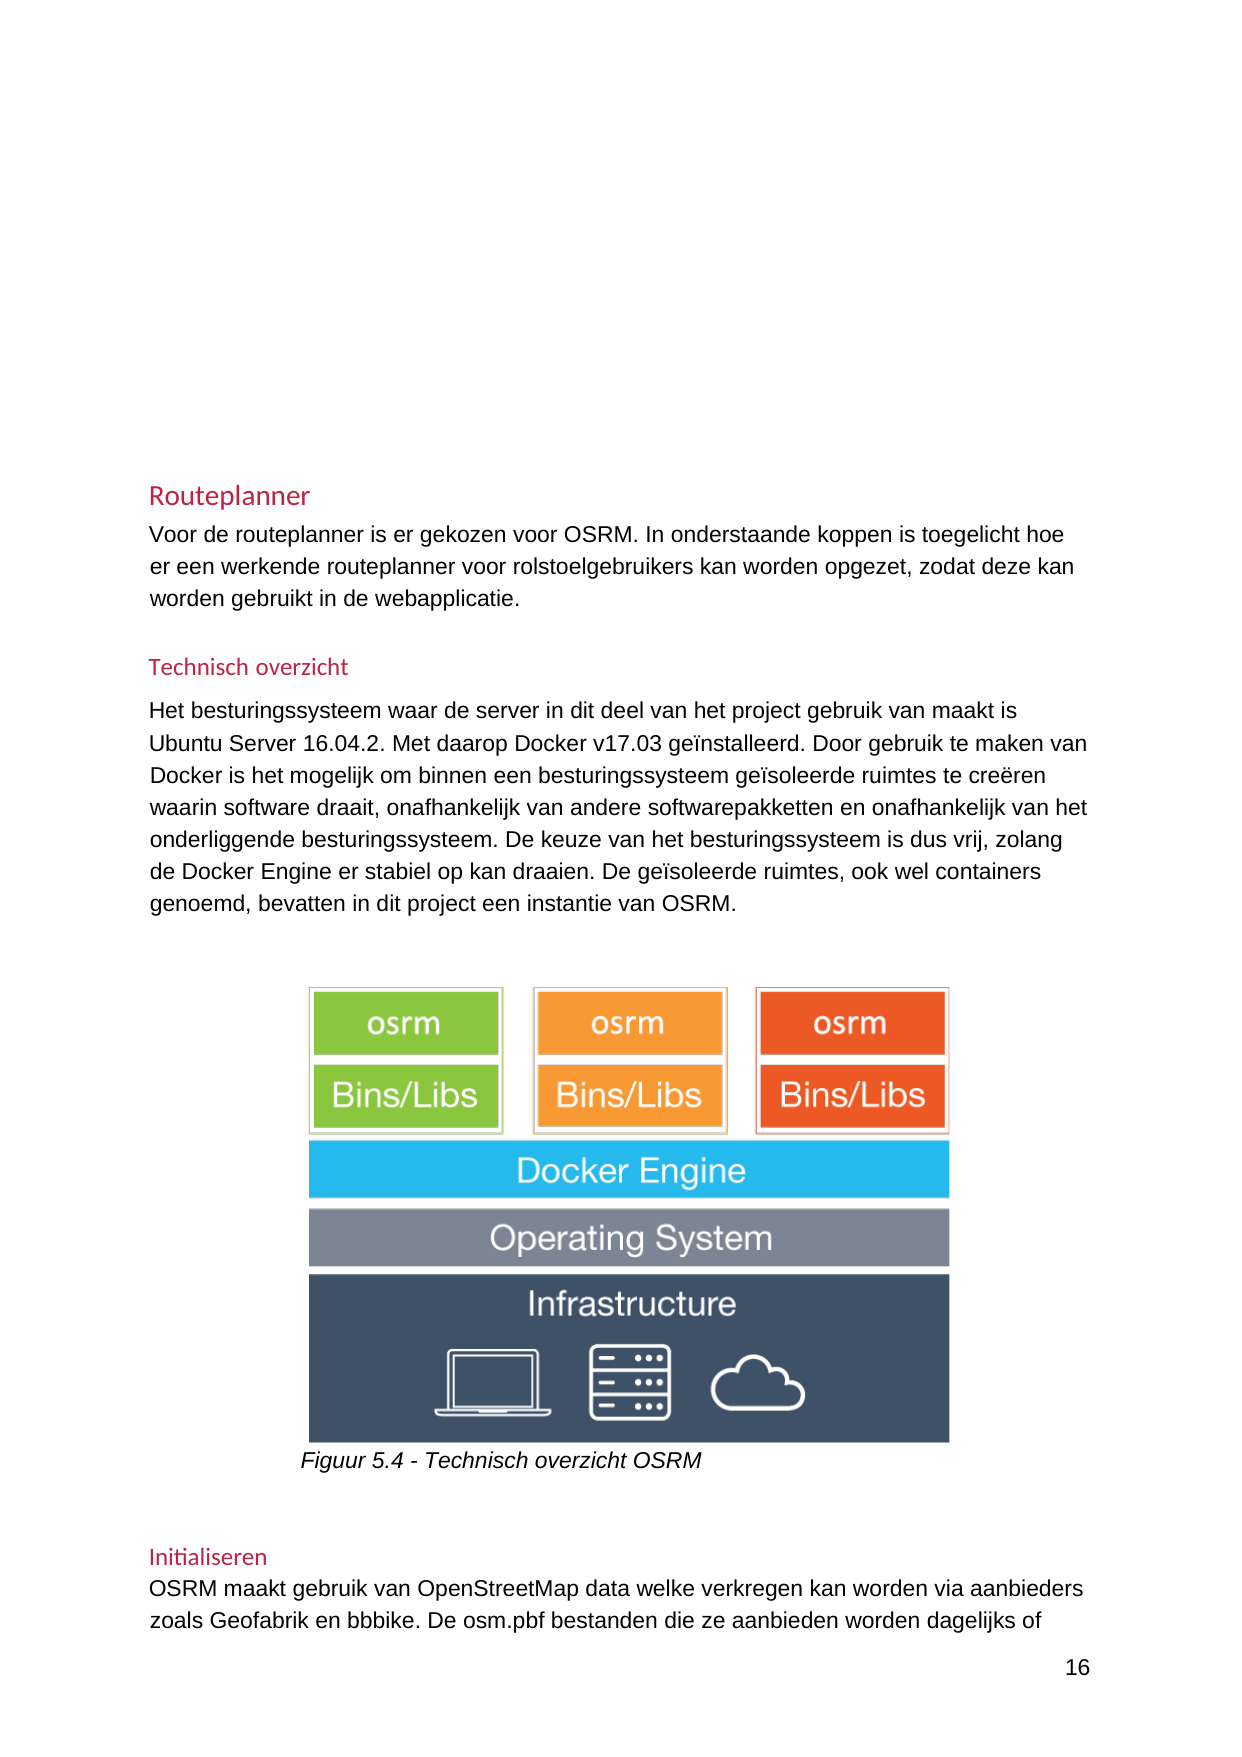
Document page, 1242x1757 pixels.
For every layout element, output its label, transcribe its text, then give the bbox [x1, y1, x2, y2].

text Voor de routeplanner is er gekozen voor OSRM. In onderstaande koppen is toegelicht hoe er een werkende routeplanner voor rolstoelgebruikers kan worden opgezet, zodat deze kan worden gebruikt in de webapplicatie. [148, 521, 1091, 612]
picture [308, 987, 950, 1443]
text Technisch​ overzicht​ [148, 651, 1104, 682]
text Het besturingssysteem waar de server in dit deel van het project gebruik van maakt is [148, 697, 1091, 723]
subtitle Routeplanner [148, 477, 1104, 512]
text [148, 1575, 1091, 1633]
text Initialiseren [148, 1541, 1104, 1572]
text Figuur 5.4 - Technisch overzicht OSRM [300, 1447, 1092, 1473]
text Ubuntu Server 16.04.2. Met daarop Docker v17.03 geïnstalleerd. Door gebruik te maken van Docker is het mogelijk om binnen een besturingssysteem geïsoleerde ruimtes te creëren waarin software draait, onafhankelijk van andere softwarepakketten en onafhankelijk van het onderliggende besturingssysteem. De keuze van het besturingssysteem is dus vrij, zolang de Docker Engine er stabiel op kan draaien. De geïsoleerde ruimtes, ook wel containers genoemd, bevatten in dit project een instantie van OSRM. [148, 729, 1091, 916]
